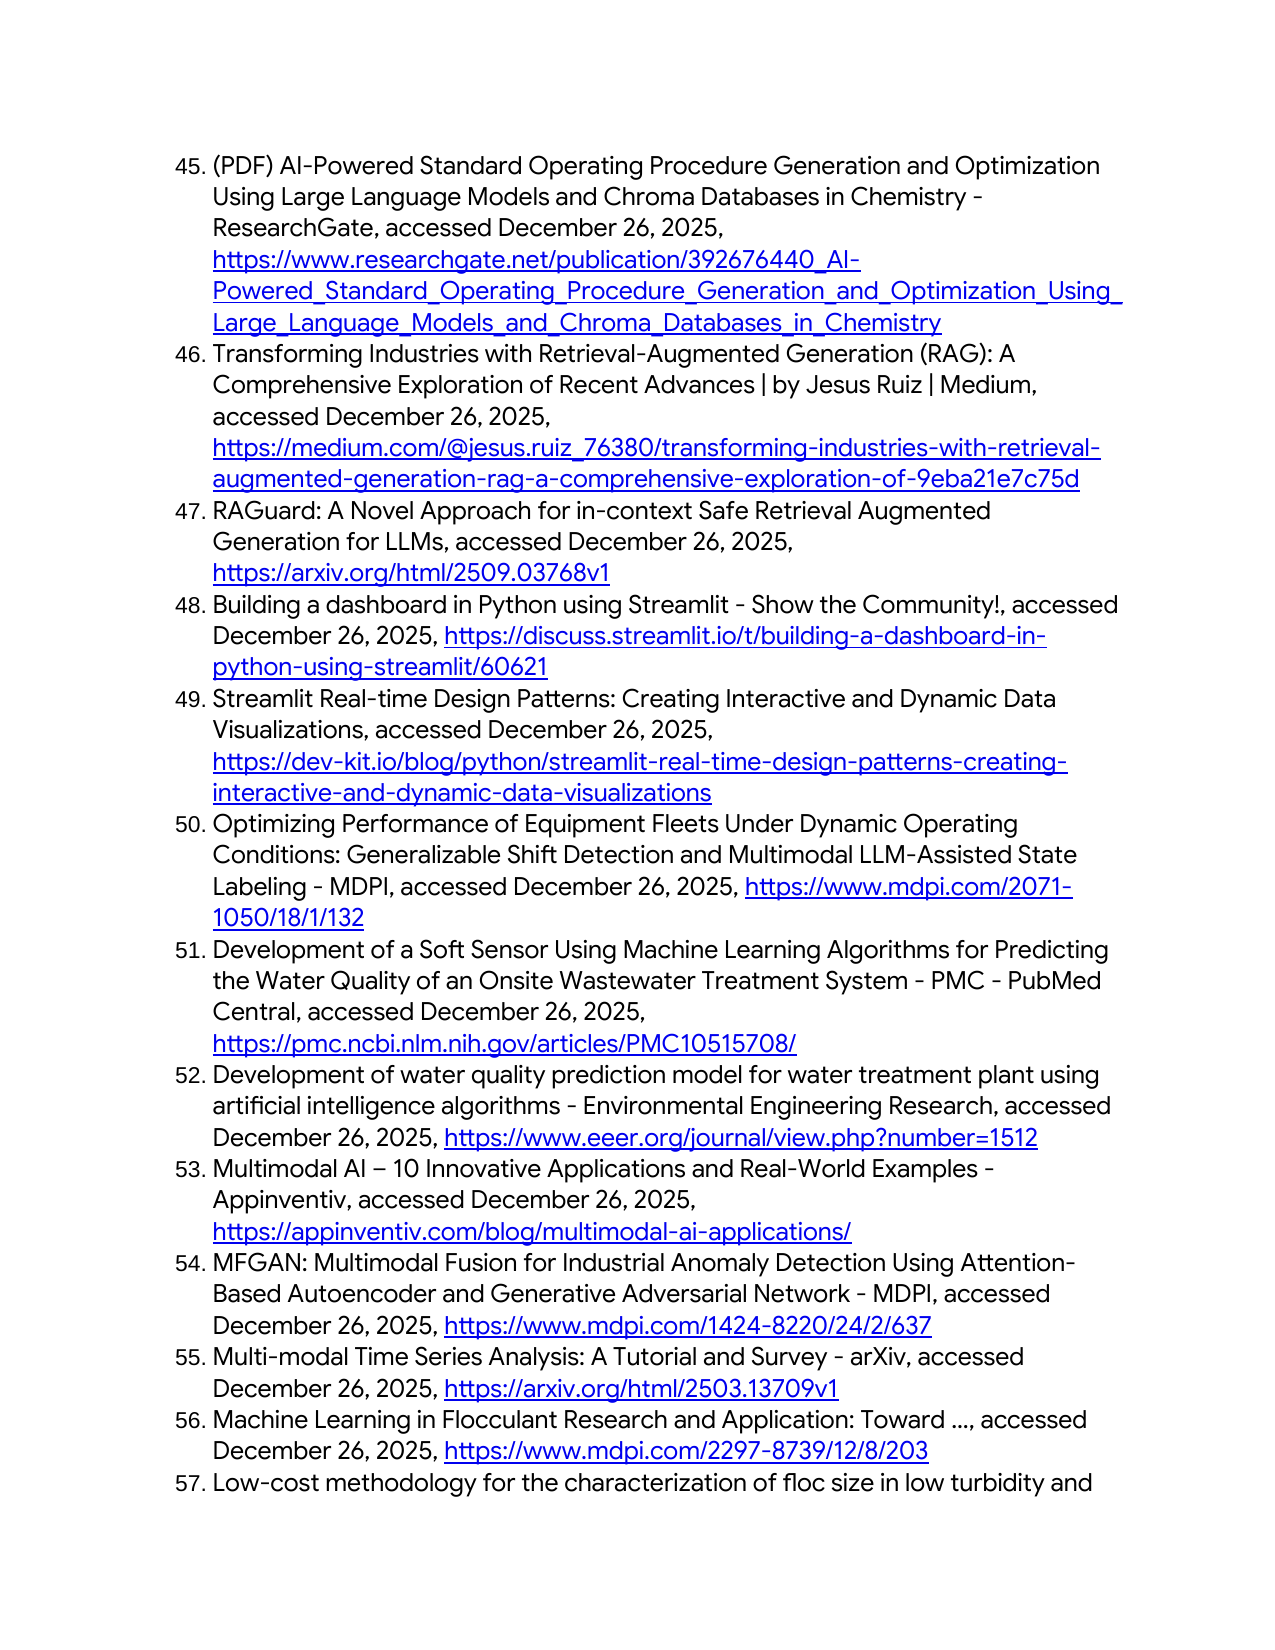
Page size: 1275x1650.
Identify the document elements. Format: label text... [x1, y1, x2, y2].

list RAGuard: A Novel Approach for in-context Safe Retrieval Augmented Generation for LLMs, accessed December 26, 2025, https://arxiv.org/html/2509.03768v1 [175, 495, 1125, 589]
list Optimizing Performance of Equipment Fleets Under Dynamic Operating Conditions: Generalizable Shift Detection and Multimodal LLM-Assisted State Labeling - MDPI, accessed December 26, 2025, https://www.mdpi.com/2071-1050/18/1/132 [175, 808, 1125, 934]
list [175, 1467, 1125, 1498]
list MFGAN: Multimodal Fusion for Industrial Anomaly Detection Using Attention-Based Autoencoder and Generative Adversarial Network - MDPI, accessed December 26, 2025, https://www.mdpi.com/1424-8220/24/2/637 [175, 1247, 1125, 1341]
list Transforming Industries with Retrieval-Augmented Generation (RAG): A Comprehensive Exploration of Recent Advances | by Jesus Ruiz | Medium, accessed December 26, 2025, https://medium.com/@jesus.ruiz_76380/transforming-industries-with-retrieval-augmented-generation-rag-a-comprehensive-exploration-of-9eba21e7c75d [175, 338, 1125, 495]
list Streamlit Real-time Design Patterns: Creating Interactive and Dynamic Data Visualizations, accessed December 26, 2025, https://dev-kit.io/blog/python/streamlit-real-time-design-patterns-creating-interactive-and-dynamic-data-visualizations [175, 683, 1125, 808]
list Machine Learning in Flocculant Research and Application: Toward ..., accessed December 26, 2025, https://www.mdpi.com/2297-8739/12/8/203 [175, 1404, 1125, 1467]
list (PDF) AI-Powered Standard Operating Procedure Generation and Optimization Using Large Language Models and Chroma Databases in Chemistry - ResearchGate, accessed December 26, 2025, https://www.researchgate.net/publication/392676440_AI-Powered_Standard_Operating_Procedure_Generation_and_Optimization_Using_Large_Language_Models_and_Chroma_Databases_in_Chemistry [175, 150, 1125, 338]
list Building a dashboard in Python using Streamlit - Show the Community!, accessed December 26, 2025, https://discuss.streamlit.io/t/building-a-dashboard-in-python-using-streamlit/60621 [175, 589, 1125, 683]
list Multi-modal Time Series Analysis: A Tutorial and Survey - arXiv, accessed December 26, 2025, https://arxiv.org/html/2503.13709v1 [175, 1341, 1125, 1404]
list Multimodal AI – 10 Innovative Applications and Real-World Examples - Appinventiv, accessed December 26, 2025, https://appinventiv.com/blog/multimodal-ai-applications/ [175, 1153, 1125, 1247]
list Development of water quality prediction model for water treatment plant using artificial intelligence algorithms - Environmental Engineering Research, accessed December 26, 2025, https://www.eeer.org/journal/view.php?number=1512 [175, 1059, 1125, 1153]
list Development of a Soft Sensor Using Machine Learning Algorithms for Predicting the Water Quality of an Onsite Wastewater Treatment System - PMC - PubMed Central, accessed December 26, 2025, https://pmc.ncbi.nlm.nih.gov/articles/PMC10515708/ [175, 934, 1125, 1059]
